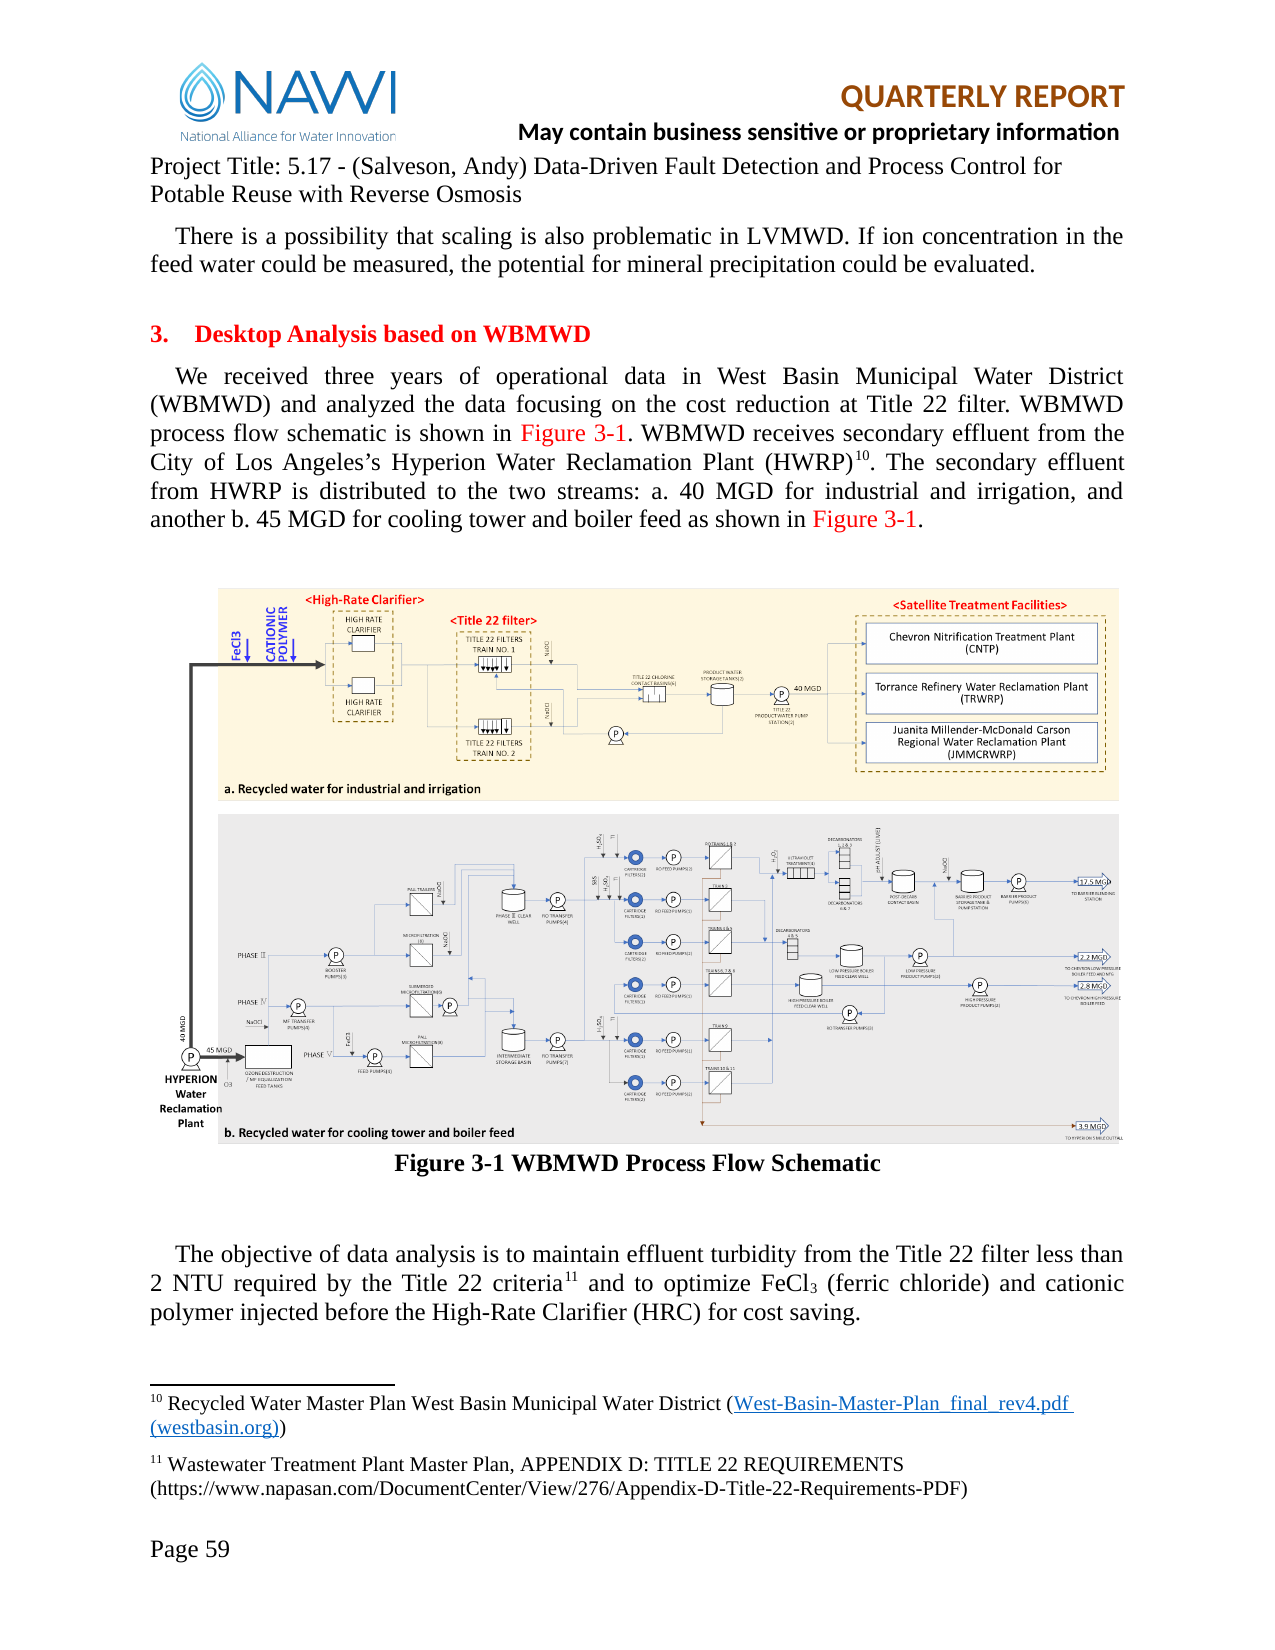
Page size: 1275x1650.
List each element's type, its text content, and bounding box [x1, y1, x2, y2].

text We received three years of operational data in West Basin Municipal Water District (WBMWD) and analyzed the data focusing on the cost reduction at Title 22 filter. WBMWD process flow schematic is shown in Figure 3-1. WBMWD receives secondary effluent from the City of Los Angeles’s Hyperion Water Reclamation Plant (HWRP). The secondary effluent from HWRP is distributed to the two streams: a. 40 MGD for industrial and irrigation, and another b. 45 MGD for cooling tower and boiler feed as shown in Figure 3-1. [150, 361, 1125, 533]
text There is a possibility that scaling is also problematic in LVMWD. If ion concentration in the feed water could be measured, the potential for mineral precipitation could be evaluated. [150, 221, 1125, 278]
list Desktop Analysis based on WBMWD [150, 319, 1125, 348]
picture [150, 587, 1128, 1149]
text Figure 3-1 WBMWD Process Flow Schematic [150, 1149, 1125, 1177]
text The objective of data analysis is to maintain effluent turbidity from the Title 22 filter less than 2 NTU required by the Title 22 criteria and to optimize FeCl3 (ferric chloride) and cationic polymer injected before the High-Rate Clarifier (HRC) for cost saving. [150, 1239, 1125, 1325]
